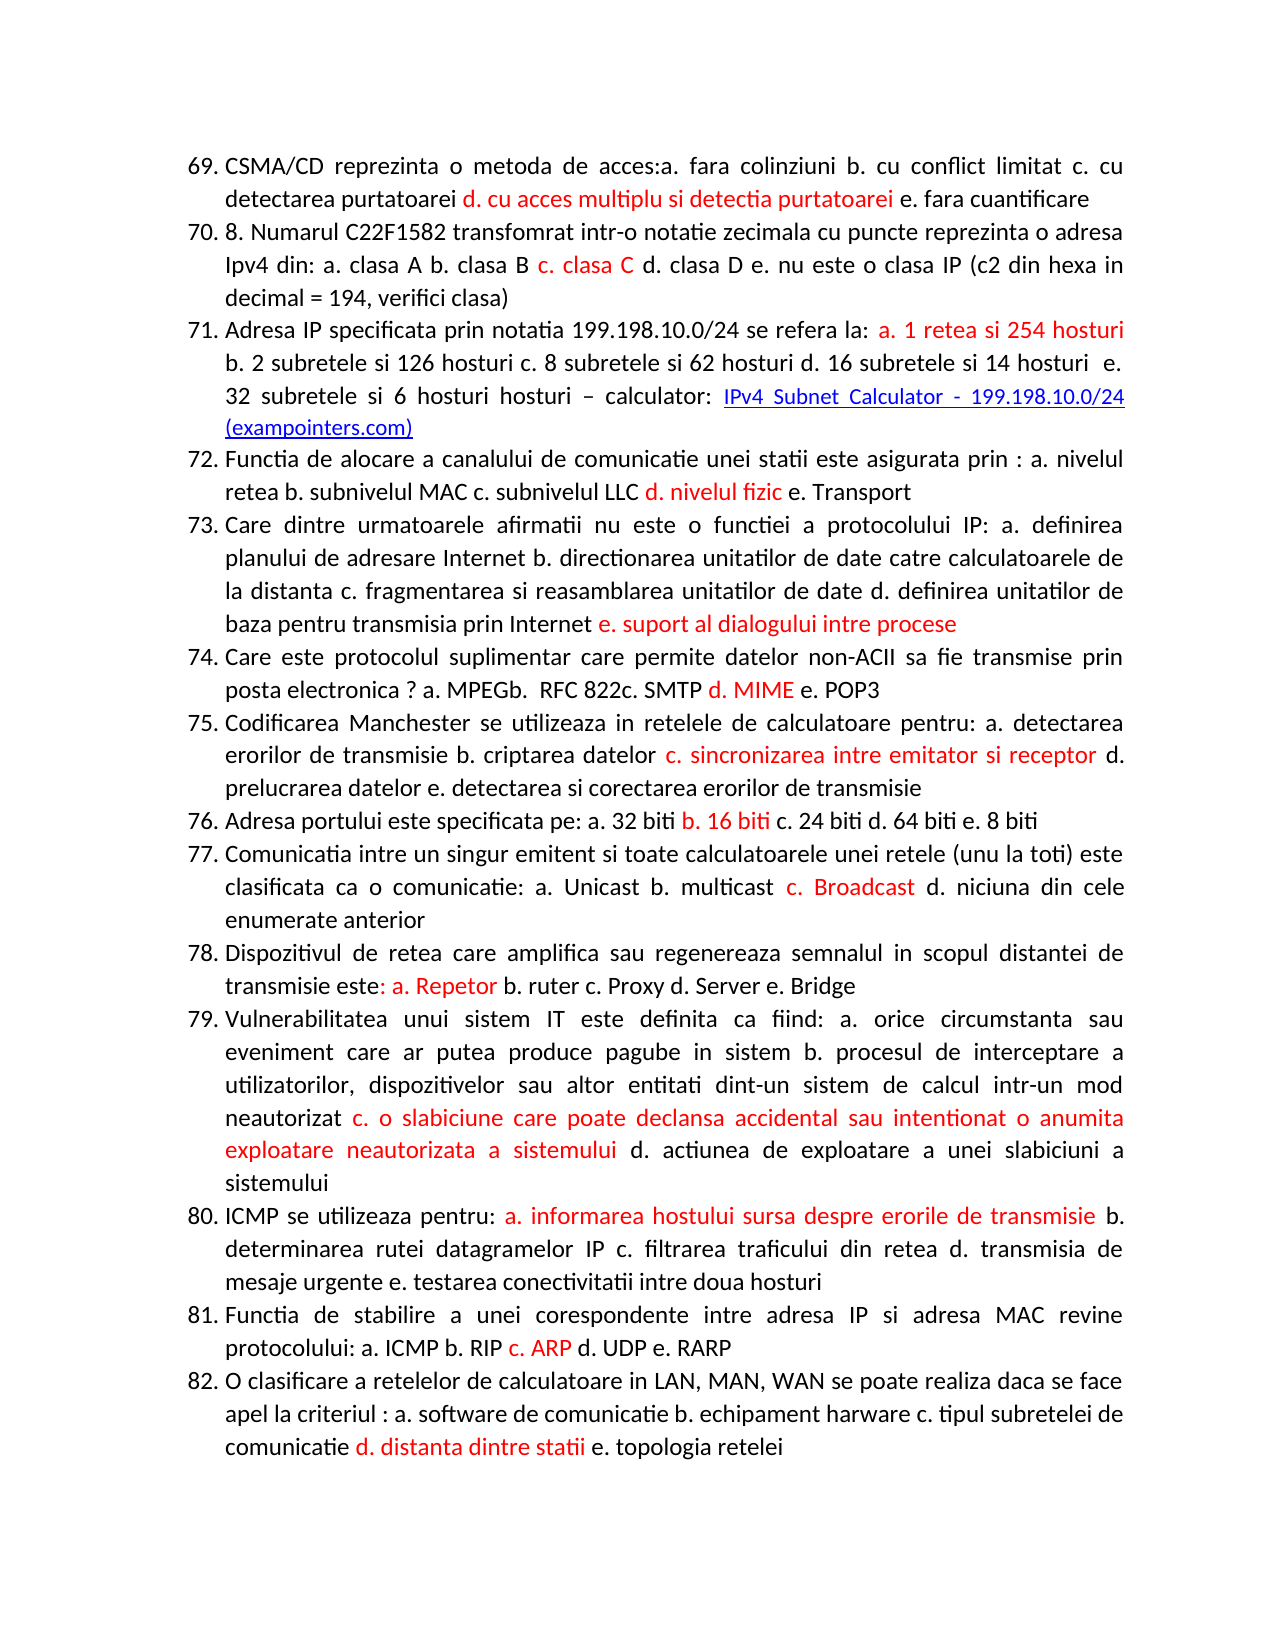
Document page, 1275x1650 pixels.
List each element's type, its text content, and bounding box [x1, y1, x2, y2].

list Functia de alocare a canalului de comunicatie unei statii este asigurata prin : a. nivelul retea b. subnivelul MAC c. subnivelul LLC d. nivelul fizic e. Transport [187, 443, 1125, 507]
list Vulnerabilitatea unui sistem IT este definita ca fiind: a. orice circumstanta sau eveniment care ar putea produce pagube in sistem b. procesul de interceptare a utilizatorilor, dispozitivelor sau altor entitati dint-un sistem de calcul intr-un mod neautorizat c. o slabiciune care poate declansa accidental sau intentionat o anumita exploatare neautorizata a sistemului d. actiunea de exploatare a unei slabiciuni a sistemului [187, 1003, 1125, 1198]
list Functia de stabilire a unei corespondente intre adresa IP si adresa MAC revine protocolului: a. ICMP b. RIP c. ARP d. UDP e. RARP [187, 1299, 1125, 1363]
list Codificarea Manchester se utilizeaza in retelele de calculatoare pentru: a. detectarea erorilor de transmisie b. criptarea datelor c. sincronizarea intre emitator si receptor d. prelucrarea datelor e. detectarea si corectarea erorilor de transmisie [187, 707, 1125, 803]
list Adresa IP specificata prin notatia 199.198.10.0/24 se refera la: a. 1 retea si 254 hosturi b. 2 subretele si 126 hosturi c. 8 subretele si 62 hosturi d. 16 subretele si 14 hosturi e. 32 subretele si 6 hosturi hosturi – calculator: IPv4 Subnet Calculator - 199.198.10.0/24 (exampointers.com) [187, 314, 1125, 441]
list Care este protocolul suplimentar care permite datelor non-ACII sa fie transmise prin posta electronica ? a. MPEGb. RFC 822c. SMTP d. MIME e. POP3 [187, 641, 1125, 704]
list CSMA/CD reprezinta o metoda de acces:a. fara colinziuni b. cu conflict limitat c. cu detectarea purtatoarei d. cu acces multiplu si detectia purtatoarei e. fara cuantificare [187, 150, 1125, 213]
list O clasificare a retelelor de calculatoare in LAN, MAN, WAN se poate realiza daca se face apel la criteriul : a. software de comunicatie b. echipament harware c. tipul subretelei de comunicatie d. distanta dintre statii e. topologia retelei [187, 1365, 1125, 1461]
list Comunicatia intre un singur emitent si toate calculatoarele unei retele (unu la toti) este clasificata ca o comunicatie: a. Unicast b. multicast c. Broadcast d. niciuna din cele enumerate anterior [187, 838, 1125, 935]
list Dispozitivul de retea care amplifica sau regenereaza semnalul in scopul distantei de transmisie este: a. Repetor b. ruter c. Proxy d. Server e. Bridge [187, 937, 1125, 1001]
list 8. Numarul C22F1582 transfomrat intr-o notatie zecimala cu puncte reprezinta o adresa Ipv4 din: a. clasa A b. clasa B c. clasa C d. clasa D e. nu este o clasa IP (c2 din hexa in decimal = 194, verifici clasa) [187, 216, 1125, 312]
list Adresa portului este specificata pe: a. 32 biti b. 16 biti c. 24 biti d. 64 biti e. 8 biti [187, 805, 1125, 836]
list Care dintre urmatoarele afirmatii nu este o functiei a protocolului IP: a. definirea planului de adresare Internet b. directionarea unitatilor de date catre calculatoarele de la distanta c. fragmentarea si reasamblarea unitatilor de date d. definirea unitatilor de baza pentru transmisia prin Internet e. suport al dialogului intre procese [187, 509, 1125, 638]
list ICMP se utilizeaza pentru: a. informarea hostului sursa despre erorile de transmisie b. determinarea rutei datagramelor IP c. filtrarea traficului din retea d. transmisia de mesaje urgente e. testarea conectivitatii intre doua hosturi [187, 1200, 1125, 1297]
